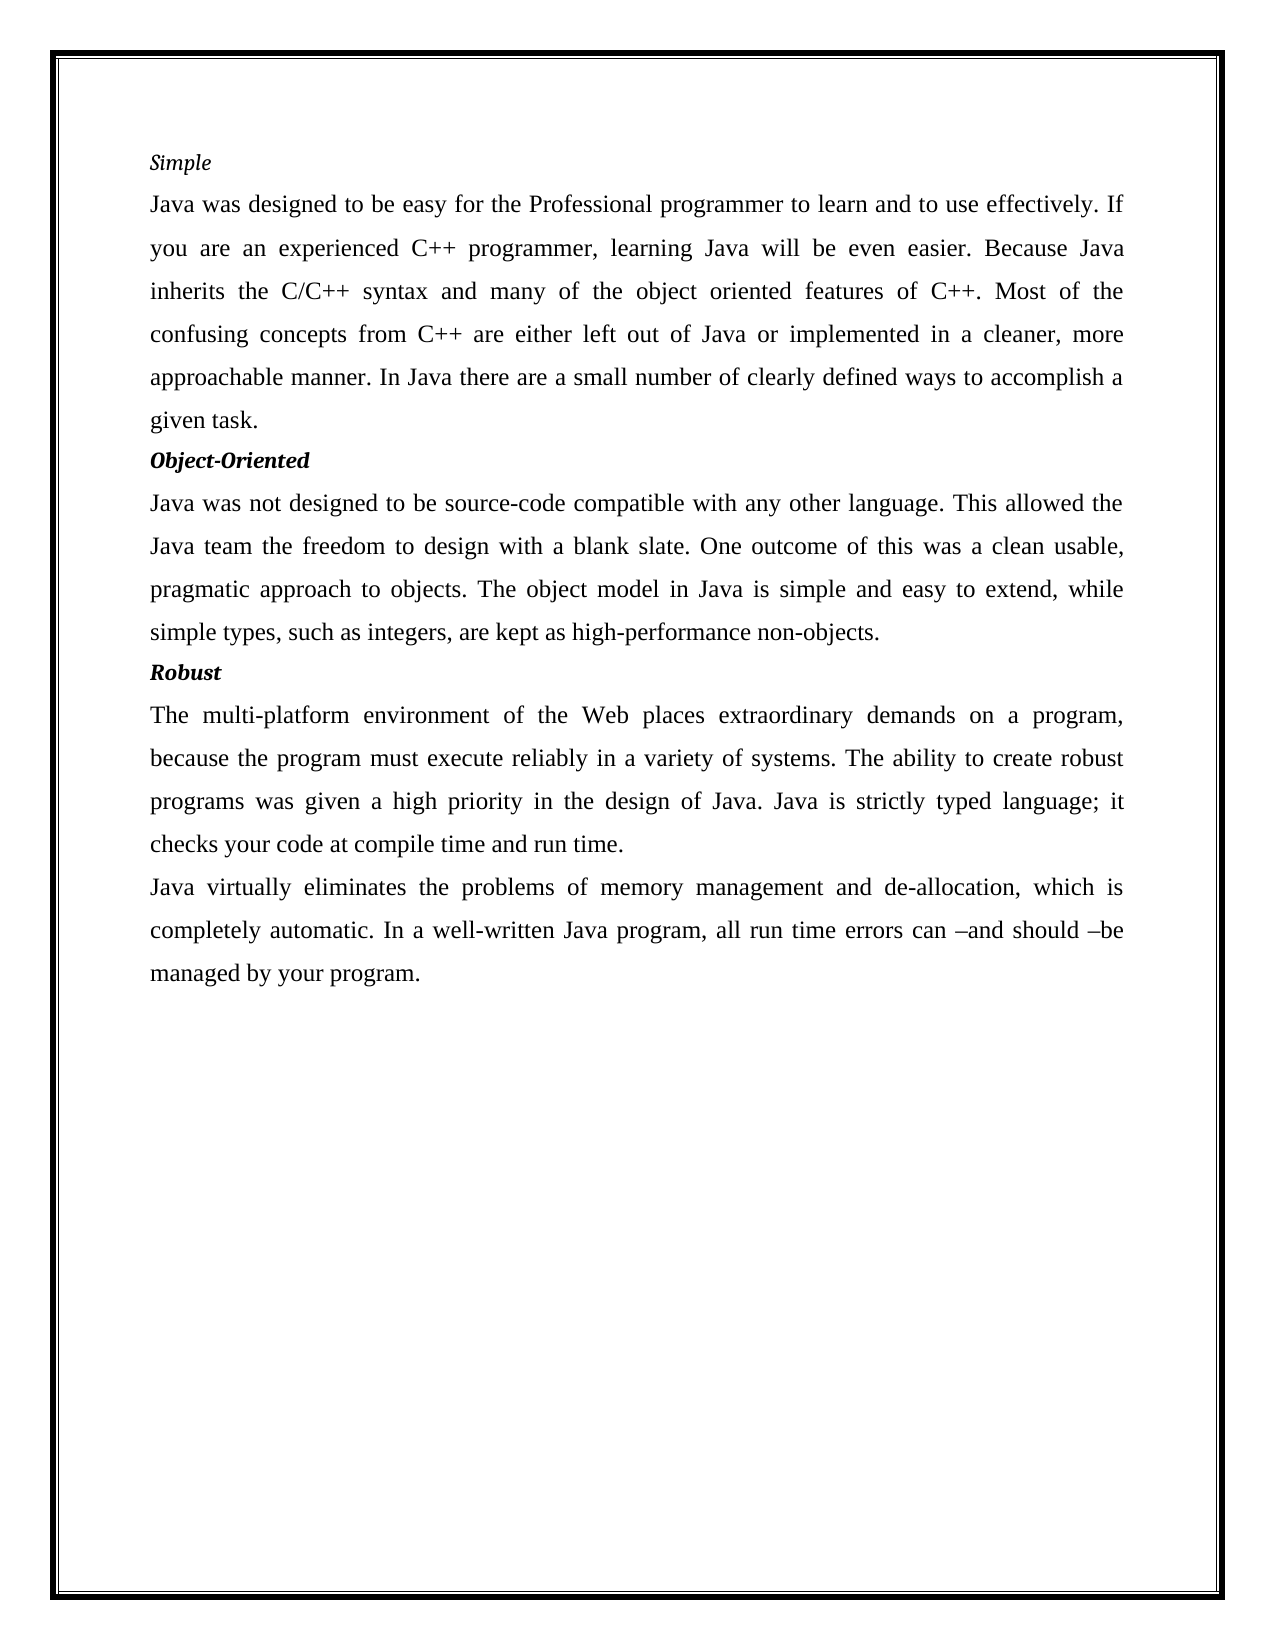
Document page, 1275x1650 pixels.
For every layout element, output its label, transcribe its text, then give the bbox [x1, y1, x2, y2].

text The multi-platform environment of the Web places extraordinary demands on a program, because the program must execute reliably in a variety of systems. The ability to create robust programs was given a high priority in the design of Java. Java is strictly typed language; it checks your code at compile time and run time. [150, 700, 1125, 858]
subtitle Robust [150, 660, 1125, 687]
subtitle Object-Oriented [150, 448, 1125, 474]
subtitle Simple [150, 150, 1125, 176]
text Java was designed to be easy for the Professional programmer to learn and to use effectively. If you are an experienced C++ programmer, learning Java will be even easier. Because Java inherits the C/C++ syntax and many of the object oriented features of C++. Most of the confusing concepts from C++ are either left out of Java or implemented in a cleaner, more approachable manner. In Java there are a small number of clearly defined ways to accomplish a given task. [150, 189, 1125, 434]
text Java virtually eliminates the problems of memory management and de-allocation, which is completely automatic. In a well-written Java program, all run time errors can –and should –be managed by your program. [150, 872, 1125, 987]
text Java was not designed to be source-code compatible with any other language. This allowed the Java team the freedom to design with a blank slate. One outcome of this was a clean usable, pragmatic approach to objects. The object model in Java is simple and easy to extend, while simple types, such as integers, are kept as high-performance non-objects. [150, 488, 1125, 646]
